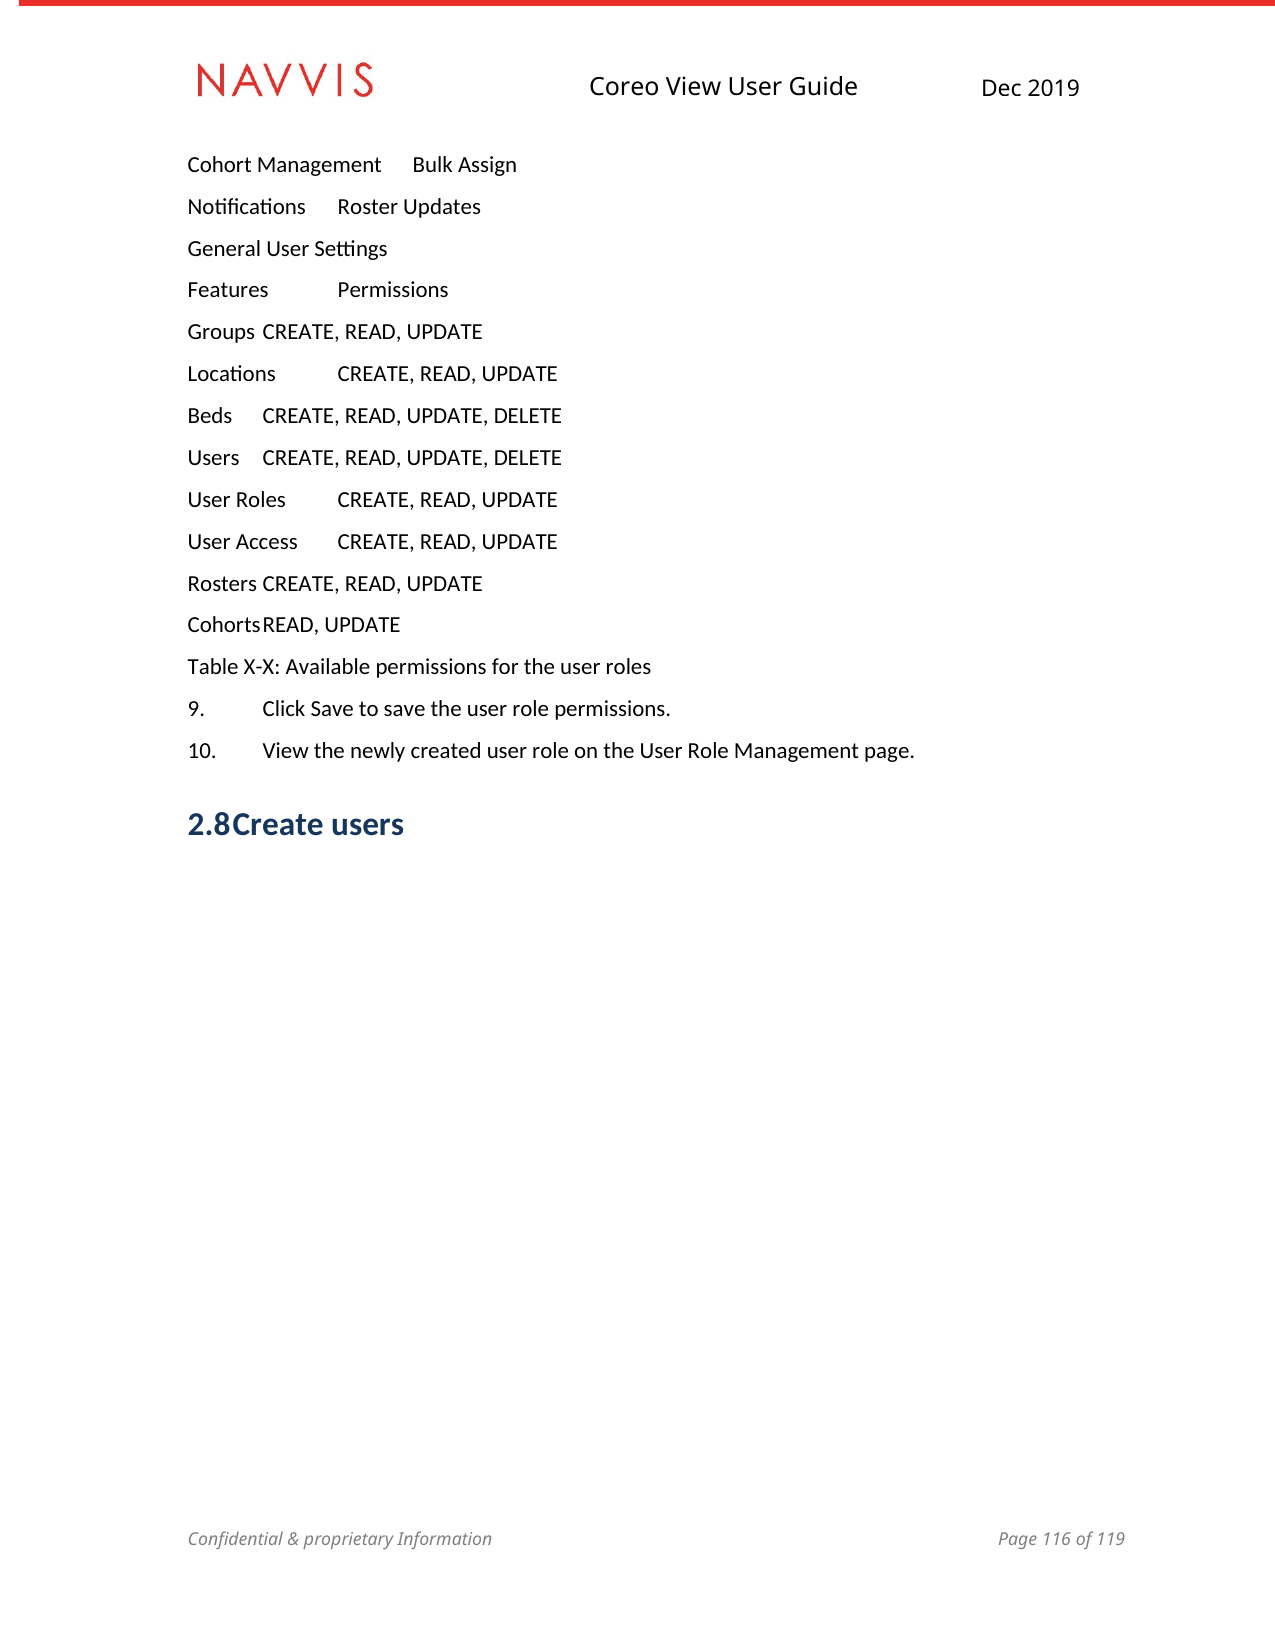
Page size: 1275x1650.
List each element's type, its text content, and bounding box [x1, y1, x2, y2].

text Cohorts READ, UPDATE [187, 611, 1087, 639]
text Notifications Roster Updates [187, 192, 1087, 220]
text 9. Click Save to save the user role permissions. [187, 694, 1087, 722]
text User Roles CREATE, READ, UPDATE [187, 485, 1087, 513]
text Users CREATE, READ, UPDATE, DELETE [187, 443, 1087, 471]
text Features Permissions [187, 276, 1087, 304]
text Cohort Management Bulk Assign [187, 150, 1087, 178]
text Table X-X: Available permissions for the user roles [187, 652, 1087, 681]
text Locations CREATE, READ, UPDATE [187, 359, 1087, 387]
text Groups CREATE, READ, UPDATE [187, 317, 1087, 346]
text User Access CREATE, READ, UPDATE [187, 527, 1087, 555]
text Rosters CREATE, READ, UPDATE [187, 569, 1087, 597]
picture [187, 55, 383, 104]
text 10. View the newly created user role on the User Role Management page. [187, 736, 1087, 764]
text Beds CREATE, READ, UPDATE, DELETE [187, 401, 1087, 429]
text General User Settings [187, 234, 1087, 262]
subtitle Create users [187, 803, 1087, 844]
